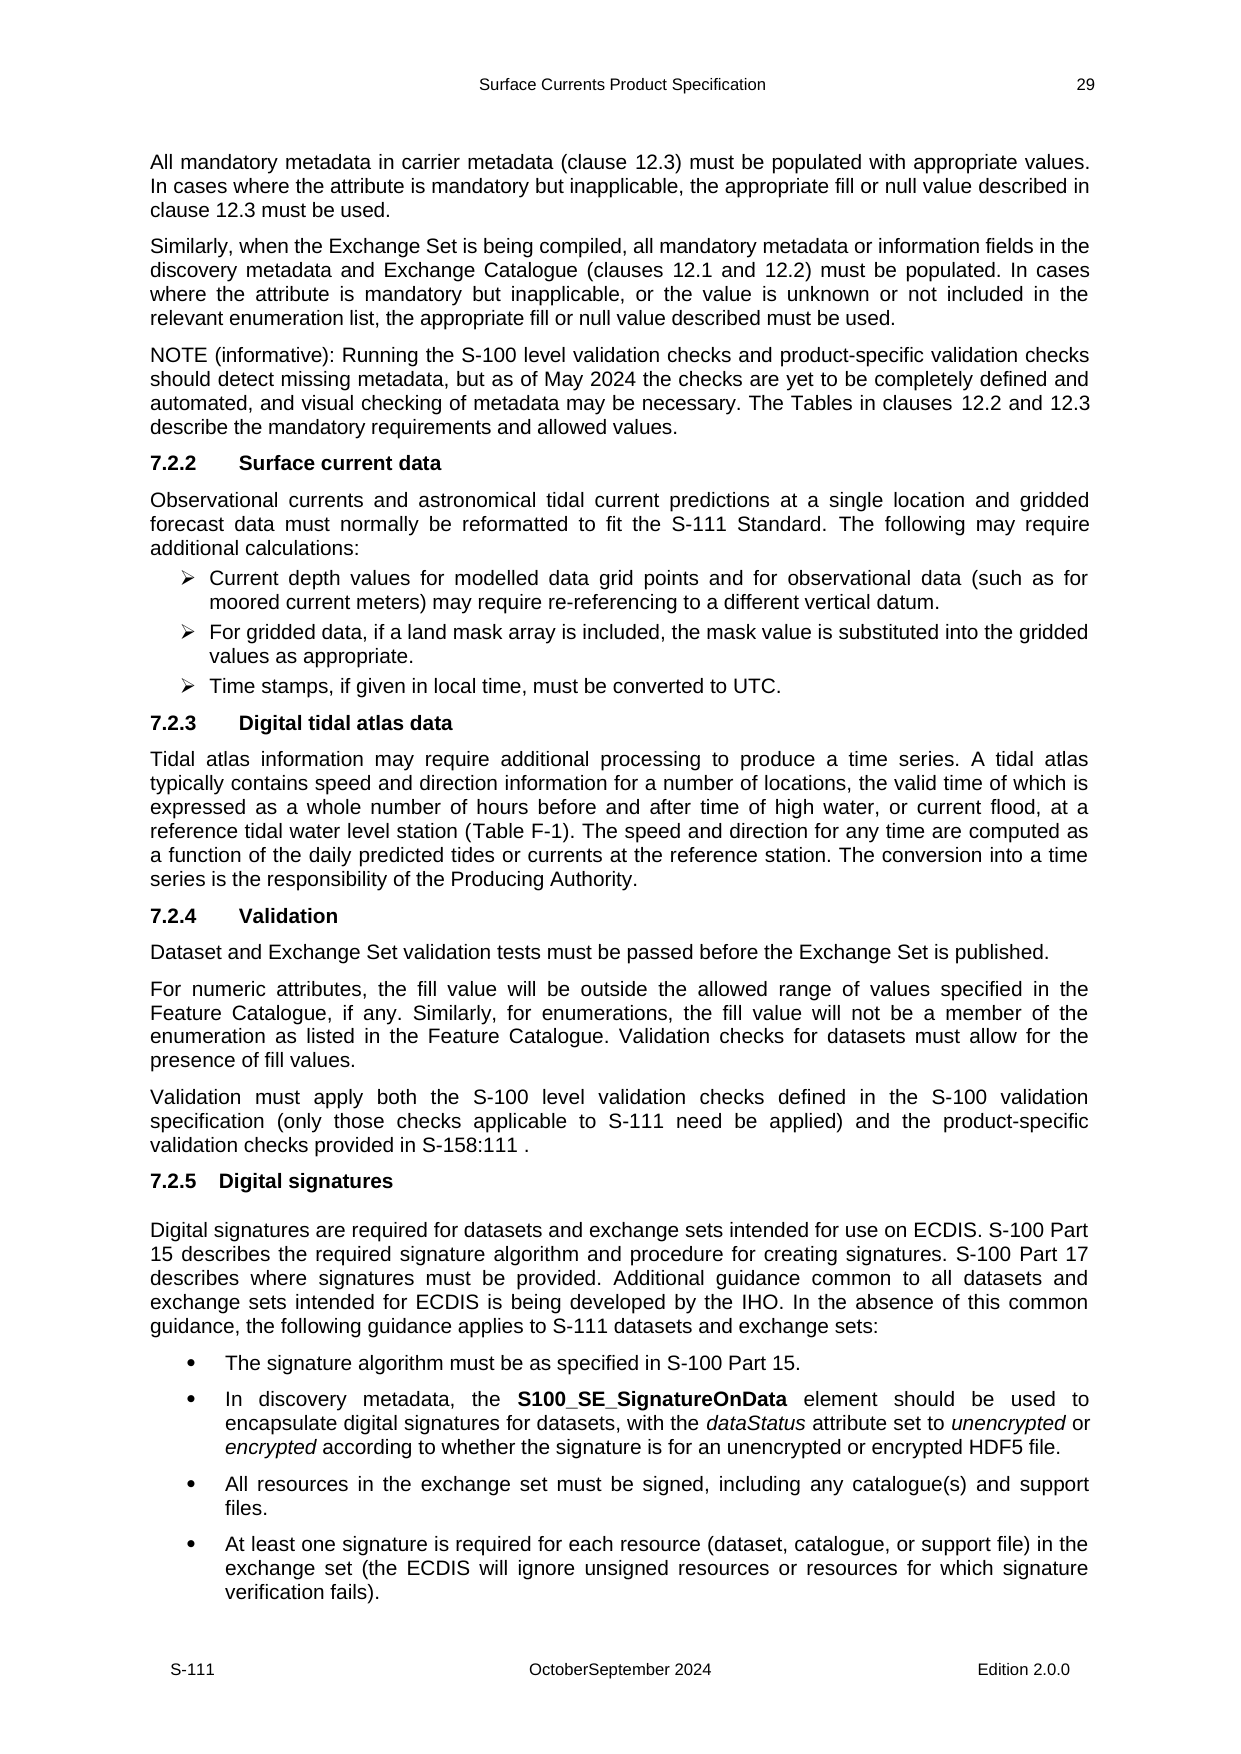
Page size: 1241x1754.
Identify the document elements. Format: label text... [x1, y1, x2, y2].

list Current depth values for modelled data grid points and for observational data (such as for moored current meters) may require re-referencing to a different vertical datum. [179, 566, 1090, 614]
text Similarly, when the Exchange Set is being compiled, all mandatory metadata or information fields in the discovery metadata and Exchange Catalogue (clauses 12.1 and 12.2) must be populated. In cases where the attribute is mandatory but inapplicable, or the value is unknown or not included in the relevant enumeration list, the appropriate fill or null value described must be used. [150, 234, 1090, 330]
text Tidal atlas information may require additional processing to produce a time series. A tidal atlas typically contains speed and direction information for a number of locations, the valid time of which is expressed as a whole number of hours before and after time of high water, or current flood, at a reference tidal water level station (Table F-1). The speed and direction for any time are computed as a function of the daily predicted tides or currents at the reference station. The conversion into a time series is the responsibility of the Producing Authority. [150, 747, 1090, 891]
text All mandatory metadata in carrier metadata (clause 12.3) must be populated with appropriate values. In cases where the attribute is mandatory but inapplicable, the appropriate fill or null value described in clause 12.3 must be used. [150, 150, 1090, 222]
text Validation must apply both the S-100 level validation checks defined in the S-100 validation specification (only those checks applicable to S-111 need be applied) and the product-specific validation checks provided in S-158:111 . [150, 1085, 1090, 1157]
text Digital signatures are required for datasets and exchange sets intended for use on ECDIS. S-100 Part 15 describes the required signature algorithm and procedure for creating signatures. S-100 Part 17 describes where signatures must be provided. Additional guidance common to all datasets and exchange sets intended for ECDIS is being developed by the IHO. In the absence of this common guidance, the following guidance applies to S-111 datasets and exchange sets: [150, 1218, 1090, 1338]
list All resources in the exchange set must be signed, including any catalogue(s) and support files. [187, 1471, 1090, 1519]
list Time stamps, if given in local time, must be converted to UTC. [179, 674, 1090, 698]
text Observational currents and astronomical tidal current predictions at a single location and gridded forecast data must normally be reformatted to fit the S-111 Standard. The following may require additional calculations: [150, 487, 1090, 559]
subtitle Surface current data [150, 451, 1090, 475]
text NOTE (informative): Running the S-100 level validation checks and product-specific validation checks should detect missing metadata, but as of May 2024 the checks are yet to be completely defined and automated, and visual checking of metadata may be necessary. The Tables in clauses 12.2 and 12.3 describe the mandatory requirements and allowed values. [150, 343, 1090, 438]
list For gridded data, if a land mask array is included, the mask value is substituted into the gridded values as appropriate. [179, 620, 1090, 668]
list The signature algorithm must be as specified in S-100 Part 15. [187, 1350, 1090, 1374]
text For numeric attributes, the fill value will be outside the allowed range of values specified in the Feature Catalogue, if any. Similarly, for enumerations, the fill value will not be a member of the enumeration as listed in the Feature Catalogue. Validation checks for datasets must allow for the presence of fill values. [150, 976, 1090, 1072]
subtitle Digital signatures [150, 1169, 1090, 1193]
text Dataset and Exchange Set validation tests must be passed before the Exchange Set is published. [150, 940, 1090, 964]
list At least one signature is required for each resource (dataset, catalogue, or support file) in the exchange set (the ECDIS will ignore unsigned resources or resources for which signature verification fails). [187, 1532, 1090, 1604]
list In discovery metadata, the S100_SE_SignatureOnData element should be used to encapsulate digital signatures for datasets, with the dataStatus attribute set to unencrypted or encrypted according to whether the signature is for an unencrypted or encrypted HDF5 file. [187, 1387, 1090, 1459]
subtitle Digital tidal atlas data [150, 711, 1090, 735]
subtitle Validation [150, 903, 1090, 927]
